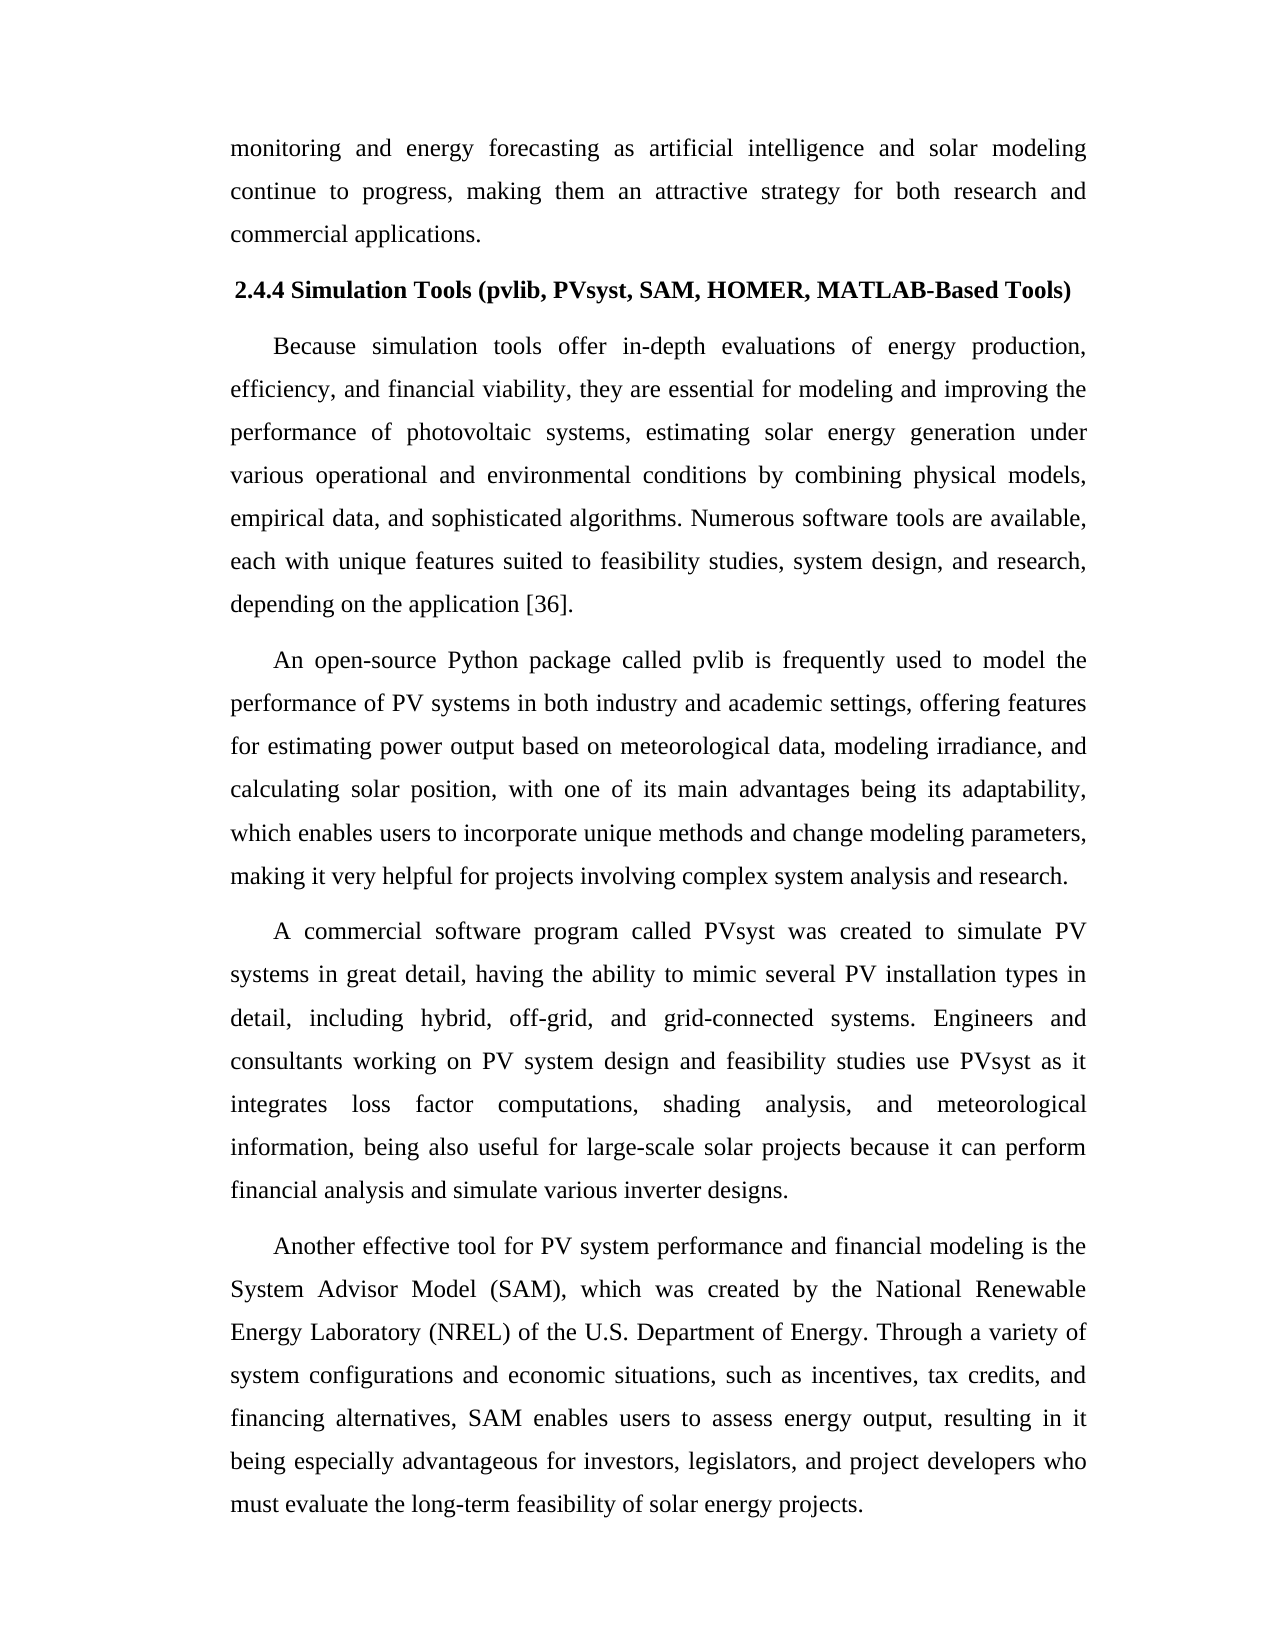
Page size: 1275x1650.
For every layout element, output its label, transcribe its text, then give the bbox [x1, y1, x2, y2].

text Another effective tool for PV system performance and financial modeling is the System Advisor Model (SAM), which was created by the National Renewable Energy Laboratory (NREL) of the U.S. Department of Energy. Through a variety of system configurations and economic situations, such as incentives, tax credits, and financing alternatives, SAM enables users to assess energy output, resulting in it being especially advantageous for investors, legislators, and project developers who must evaluate the long-term feasibility of solar energy projects. [230, 1231, 1087, 1518]
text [230, 133, 1087, 248]
text An open-source Python package called pvlib is frequently used to model the performance of PV systems in both industry and academic settings, offering features for estimating power output based on meteorological data, modeling irradiance, and calculating solar position, with one of its main advantages being its adaptability, which enables users to incorporate unique methods and change modeling parameters, making it very helpful for projects involving complex system analysis and research. [230, 645, 1087, 889]
subtitle 2.4.4 Simulation Tools (pvlib, PVsyst, SAM, HOMER, MATLAB-Based Tools) [234, 275, 1087, 304]
text A commercial software program called PVsyst was created to simulate PV systems in great detail, having the ability to mimic several PV installation types in detail, including hybrid, off-grid, and grid-connected systems. Engineers and consultants working on PV system design and feasibility studies use PVsyst as it integrates loss factor computations, shading analysis, and meteorological information, being also useful for large-scale solar projects because it can perform financial analysis and simulate various inverter designs. [230, 916, 1087, 1204]
text Because simulation tools offer in-depth evaluations of energy production, efficiency, and financial viability, they are essential for modeling and improving the performance of photovoltaic systems, estimating solar energy generation under various operational and environmental conditions by combining physical models, empirical data, and sophisticated algorithms. Numerous software tools are available, each with unique features suited to feasibility studies, system design, and research, depending on the application [36]. [230, 331, 1087, 618]
